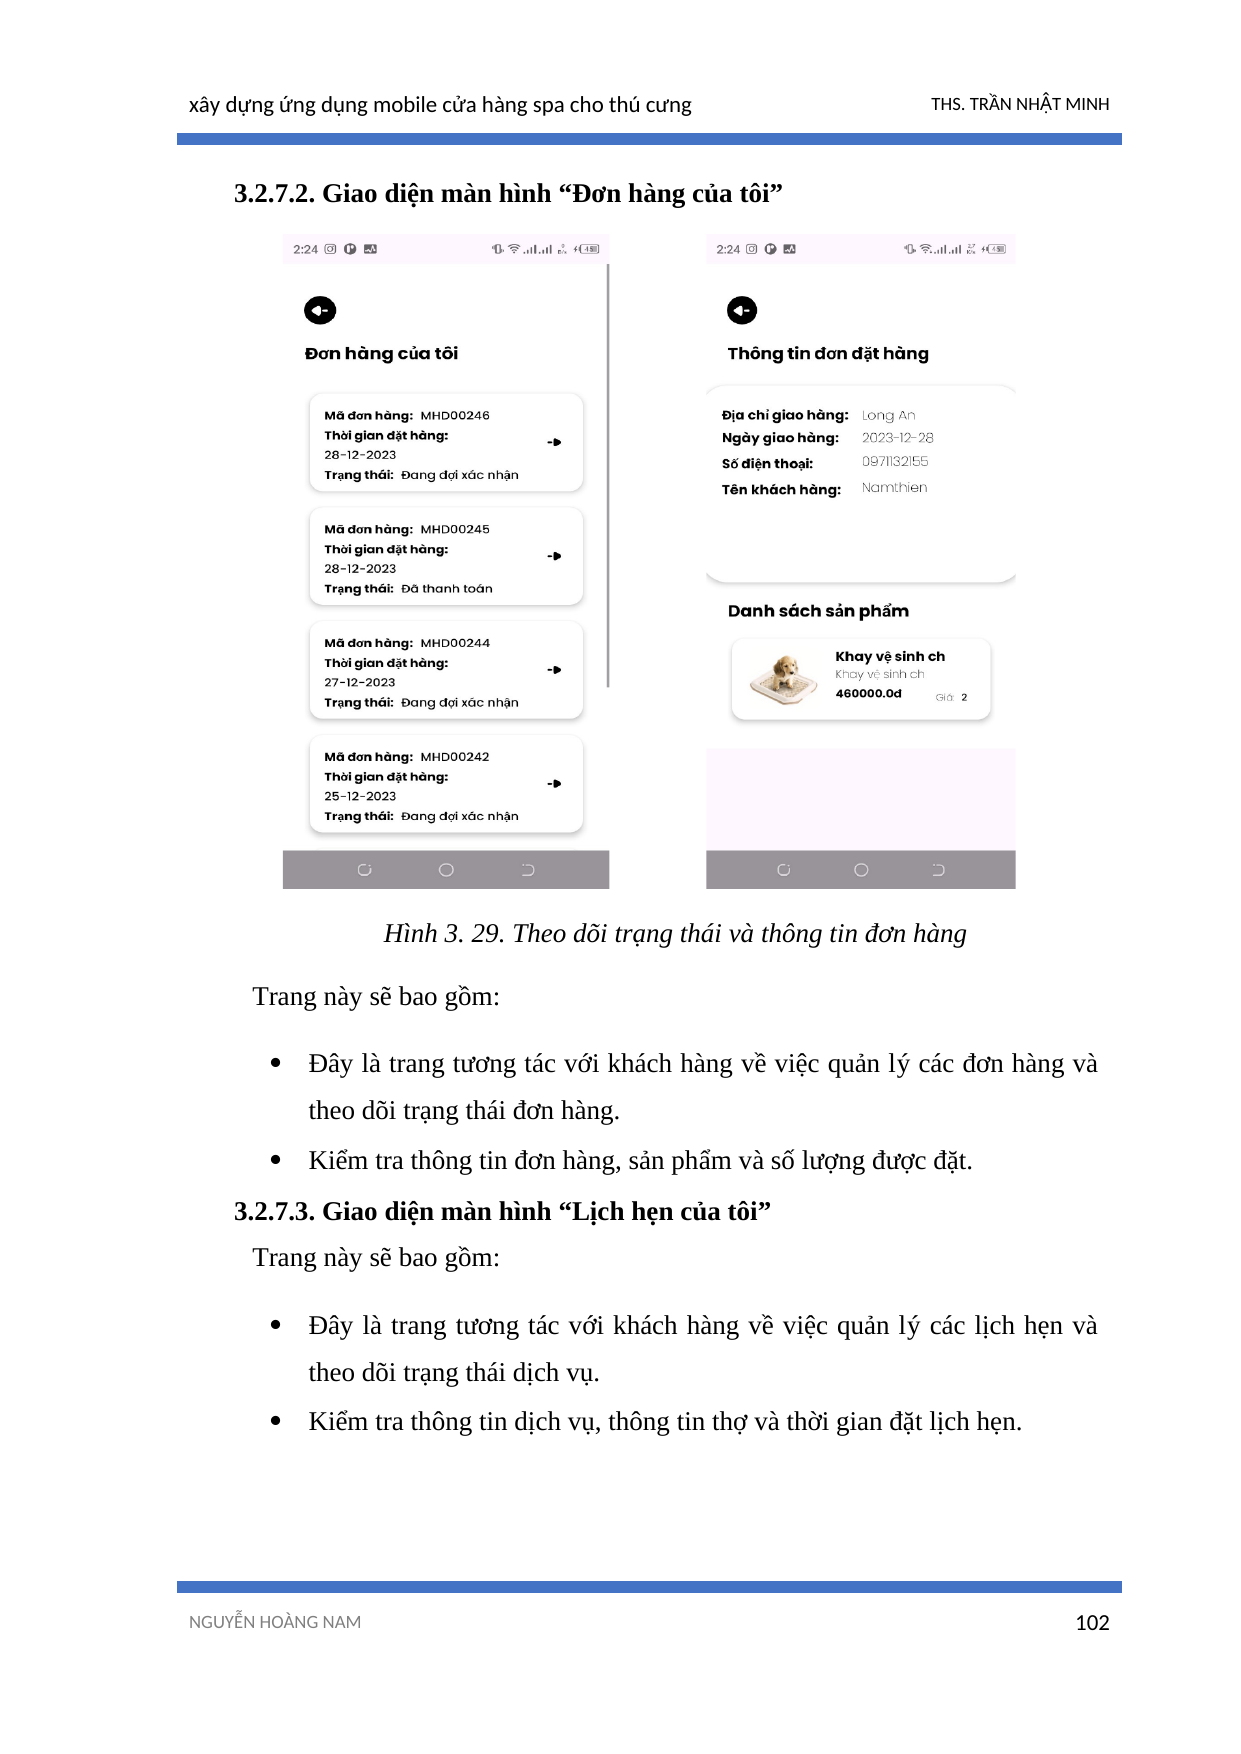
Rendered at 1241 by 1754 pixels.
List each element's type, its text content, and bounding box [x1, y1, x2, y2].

subtitle 3.2.7.3. Giao diện màn hình “Lịch hẹn của tôi” [234, 1195, 1122, 1226]
list Đây là trang tương tác với khách hàng về việc quản lý các đơn hàng và theo dõi trạng thái đơn hàng. [271, 1047, 1099, 1125]
list Kiểm tra thông tin đơn hàng, sản phẩm và số lượng được đặt. [271, 1144, 1099, 1175]
table_header [649, 224, 1121, 917]
list Trang này sẽ bao gồm: [252, 980, 1122, 1011]
list Đây là trang tương tác với khách hàng về việc quản lý các lịch hẹn và theo dõi trạng thái dịch vụ. [271, 1309, 1099, 1387]
subtitle 3.2.7.2. Giao diện màn hình “Đơn hàng của tôi” [234, 177, 1122, 208]
table_header [233, 224, 649, 917]
picture [282, 234, 610, 889]
list Trang này sẽ bao gồm: [252, 1242, 1122, 1273]
picture [706, 234, 1016, 889]
table_cell Hình 3. 29. Theo dõi trạng thái và thông tin đơn hàng [233, 917, 1121, 980]
list Kiểm tra thông tin dịch vụ, thông tin thợ và thời gian đặt lịch hẹn. [271, 1405, 1099, 1437]
